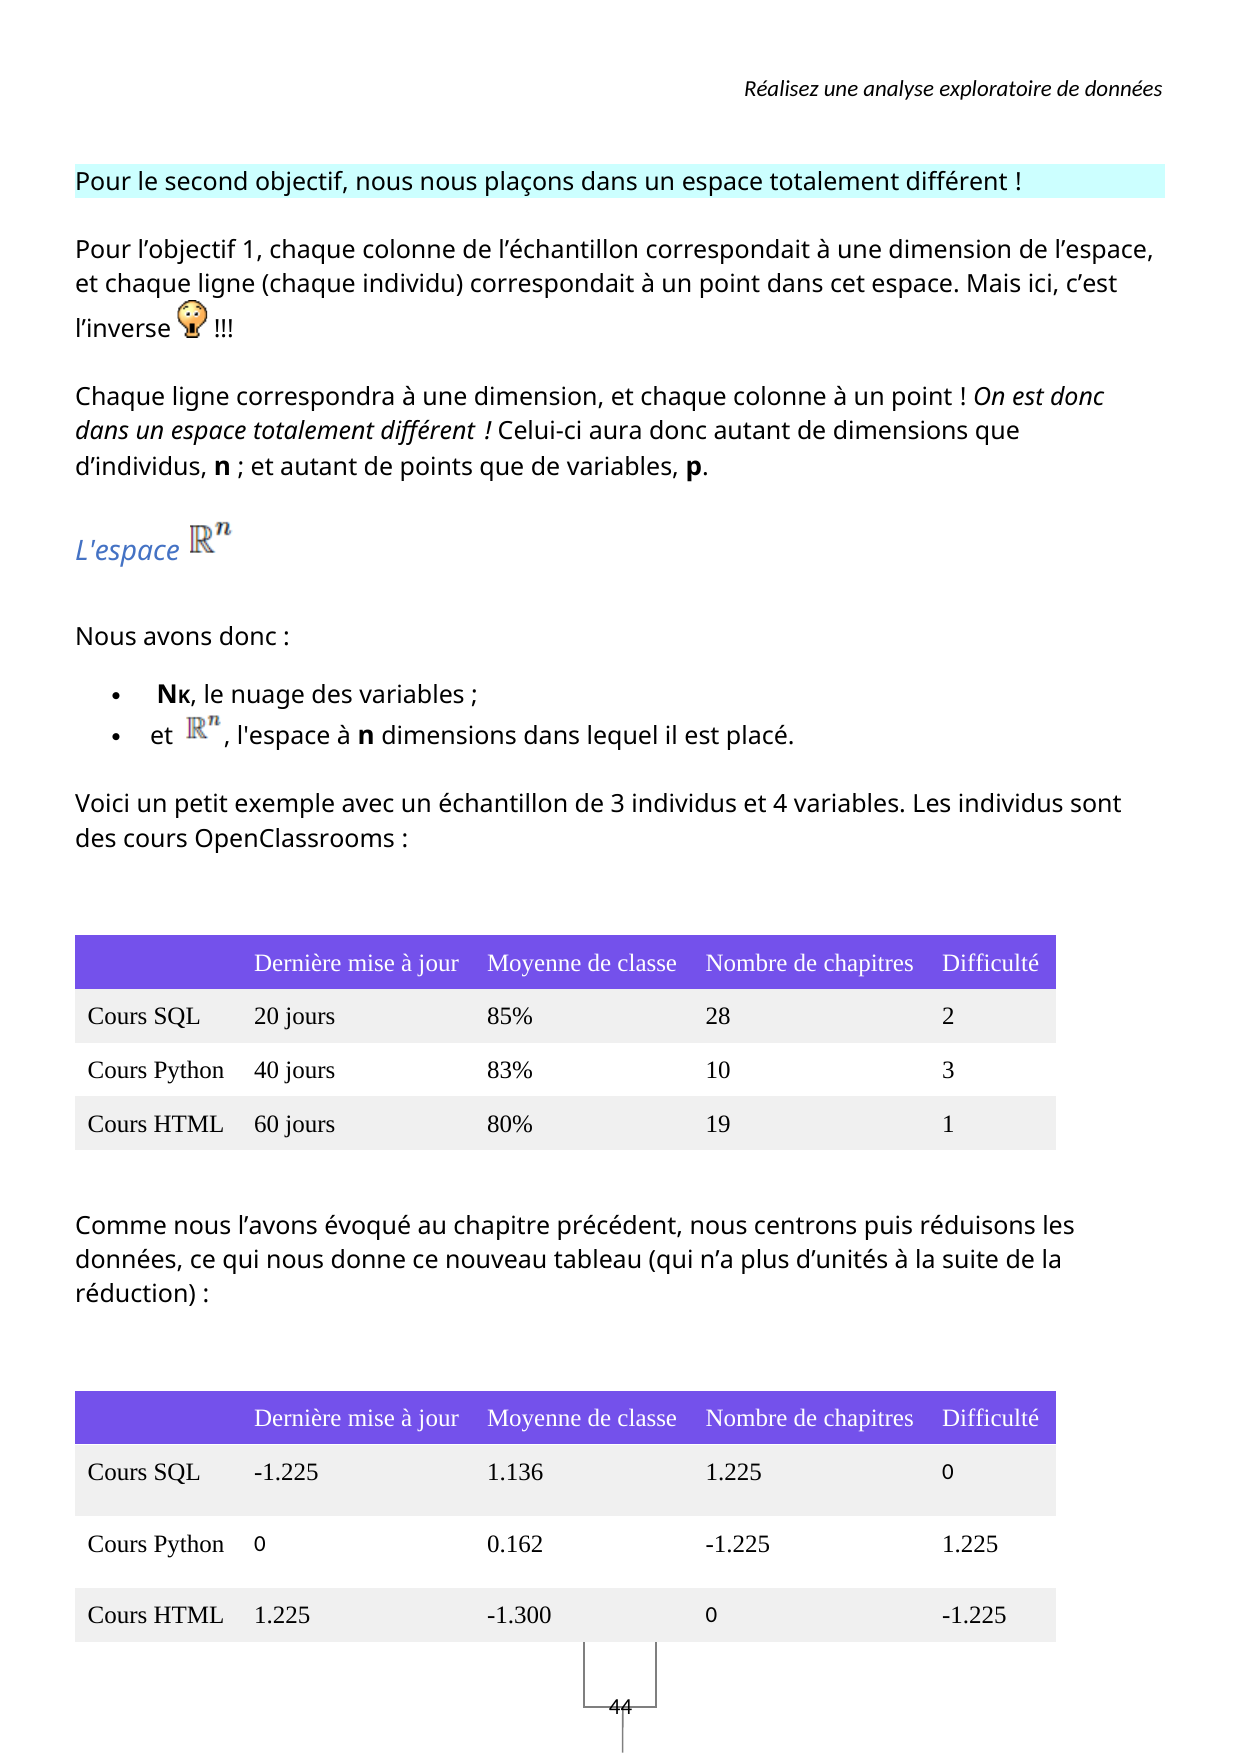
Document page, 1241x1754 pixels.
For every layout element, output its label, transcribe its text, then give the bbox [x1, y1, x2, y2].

table_cell 0 [241, 1516, 474, 1588]
table_header Dernière mise à jour [241, 1391, 474, 1444]
list et , l'espace à n dimensions dans lequel il est placé. [112, 712, 1165, 752]
table_cell 2 [929, 989, 1056, 1043]
table_cell 10 [693, 1043, 929, 1096]
table_header Nombre de chapitres [693, 935, 929, 989]
table_cell 20 jours [241, 989, 474, 1043]
table_cell 0.162 [474, 1516, 693, 1588]
table_cell 1.225 [929, 1516, 1056, 1588]
table_cell 19 [693, 1096, 929, 1150]
table_cell Cours SQL [75, 989, 241, 1043]
table_header Difficulté [929, 1391, 1056, 1444]
table_cell Cours HTML [75, 1096, 241, 1150]
picture [186, 711, 224, 745]
list NK, le nuage des variables ; [112, 676, 1165, 712]
text Comme nous l’avons évoqué au chapitre précédent, nous centrons puis réduisons les données, ce qui nous donne ce nouveau tableau (qui n’a plus d’unités à la suite de la réduction) : [75, 1208, 1165, 1310]
table_cell 1.225 [693, 1445, 929, 1516]
table_header Nombre de chapitres [693, 1391, 929, 1444]
table_cell 1.136 [474, 1445, 693, 1516]
table_cell 1 [929, 1096, 1056, 1150]
table_cell 80% [474, 1096, 693, 1150]
text Nous avons donc : [75, 618, 1165, 653]
table_header Moyenne de classe [474, 935, 693, 989]
text Voici un petit exemple avec un échantillon de 3 individus et 4 variables. Les individus sont des cours OpenClassrooms : [75, 786, 1165, 854]
table_cell 0 [929, 1445, 1056, 1516]
text Pour l’objectif 1, chaque colonne de l’échantillon correspondait à une dimension de l’espace, et chaque ligne (chaque individu) correspondait à un point dans cet espace. Mais ici, c’est l’inverse !!! [75, 232, 1165, 345]
subtitle L'espace [75, 517, 1165, 569]
table_cell 83% [474, 1043, 693, 1096]
table_header [75, 935, 241, 989]
table_cell Cours Python [75, 1043, 241, 1096]
table_cell Cours SQL [75, 1445, 241, 1516]
table_cell Cours Python [75, 1516, 241, 1588]
table_cell 0 [693, 1588, 929, 1642]
table_cell 3 [929, 1043, 1056, 1096]
table_cell 40 jours [241, 1043, 474, 1096]
table_cell 28 [693, 989, 929, 1043]
table_header Dernière mise à jour [241, 935, 474, 989]
picture [177, 300, 208, 338]
table_header [75, 1391, 241, 1444]
table_cell -1.225 [929, 1588, 1056, 1642]
picture [190, 516, 239, 561]
table_cell 85% [474, 989, 693, 1043]
table_cell Cours HTML [75, 1588, 241, 1642]
table_cell -1.300 [474, 1588, 693, 1642]
table_cell -1.225 [241, 1445, 474, 1516]
table_header Moyenne de classe [474, 1391, 693, 1444]
table_cell 60 jours [241, 1096, 474, 1150]
text Chaque ligne correspondra à une dimension, et chaque colonne à un point ! On est donc dans un espace totalement différent ! Celui-ci aura donc autant de dimensions que d’individus, n ; et autant de points que de variables, p. [75, 345, 1165, 483]
text Pour le second objectif, nous nous plaçons dans un espace totalement différent ! [75, 164, 1165, 198]
table_header Difficulté [929, 935, 1056, 989]
table_cell -1.225 [693, 1516, 929, 1588]
table_cell 1.225 [241, 1588, 474, 1642]
